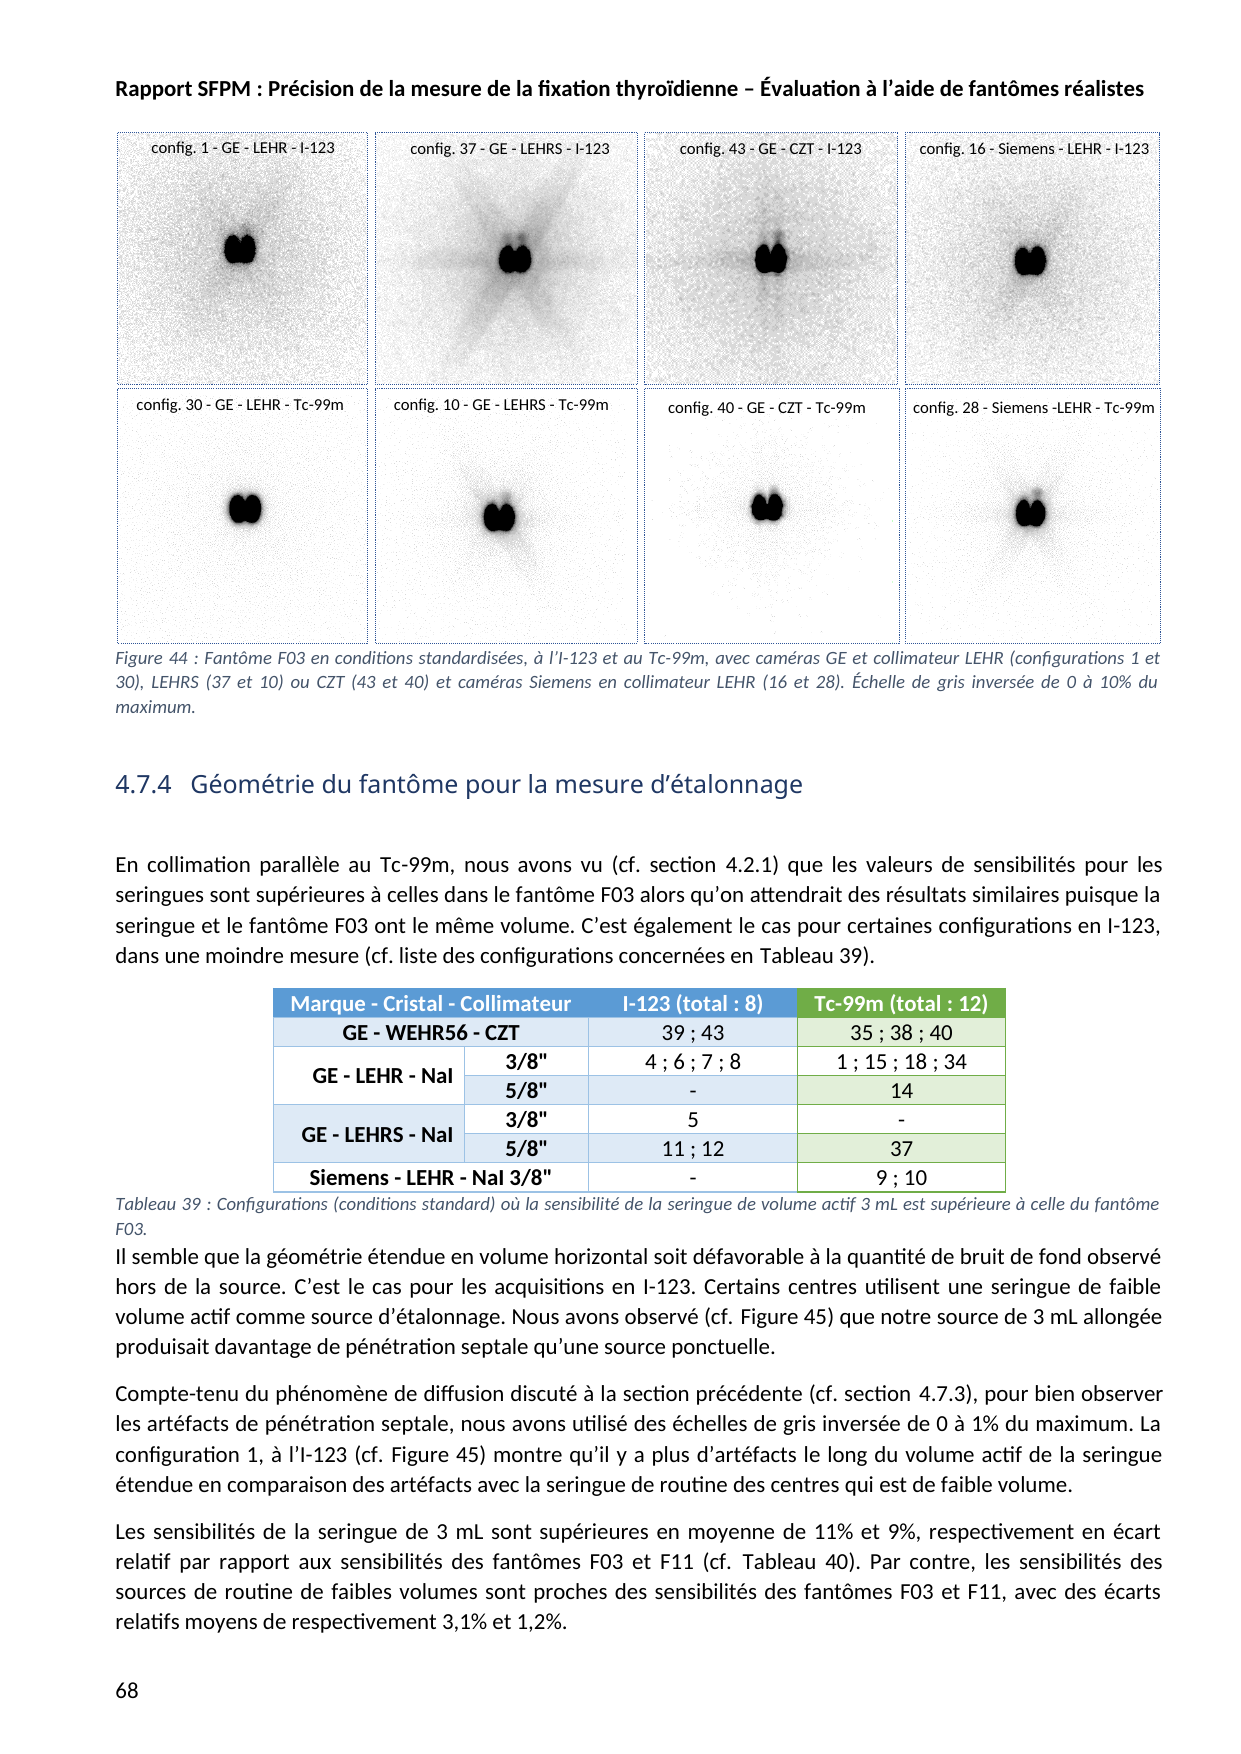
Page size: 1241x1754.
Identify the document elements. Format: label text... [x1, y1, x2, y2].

table_cell 5 [589, 1105, 797, 1133]
picture [905, 133, 1160, 384]
table_header I-123 (total : 8) [589, 989, 797, 1017]
table_header [903, 130, 1163, 386]
table_cell 39 ; 43 [589, 1018, 797, 1046]
table_header Marque - Cristal - Collimateur [274, 989, 588, 1017]
picture [645, 389, 893, 643]
picture [375, 132, 637, 384]
table_cell 9 ; 10 [798, 1163, 1005, 1191]
subtitle Géométrie du fantôme pour la mesure d’étalonnage [115, 767, 1163, 801]
table_cell 3/8" [465, 1105, 588, 1133]
table_cell 5/8" [465, 1076, 588, 1104]
table_cell [642, 386, 903, 646]
table_cell 5/8" [465, 1134, 588, 1162]
table_cell 35 ; 38 ; 40 [798, 1018, 1005, 1046]
table_header [373, 130, 642, 386]
table_cell GE - WEHR56 - CZT [274, 1018, 588, 1046]
table_cell 37 [798, 1134, 1005, 1162]
picture [905, 389, 1161, 643]
table_cell GE - LEHRS - NaI [274, 1105, 464, 1162]
table_cell 11 ; 12 [589, 1134, 797, 1162]
table_header [642, 130, 903, 386]
table_cell [373, 386, 642, 646]
picture [645, 132, 898, 384]
table_cell [115, 386, 373, 646]
picture [118, 133, 367, 384]
table_header Tc-99m (total : 12) [798, 989, 1005, 1017]
table_header [115, 130, 373, 386]
table_cell 4 ; 6 ; 7 ; 8 [589, 1047, 797, 1075]
table_cell 14 [798, 1076, 1005, 1104]
table_cell GE - LEHR - NaI [274, 1047, 464, 1104]
table_cell [903, 386, 1163, 646]
picture [375, 389, 628, 643]
table_cell 3/8" [465, 1047, 588, 1075]
table_cell 1 ; 15 ; 18 ; 34 [798, 1047, 1005, 1075]
table_cell Siemens - LEHR - NaI 3/8" [274, 1163, 588, 1191]
picture [118, 389, 367, 643]
